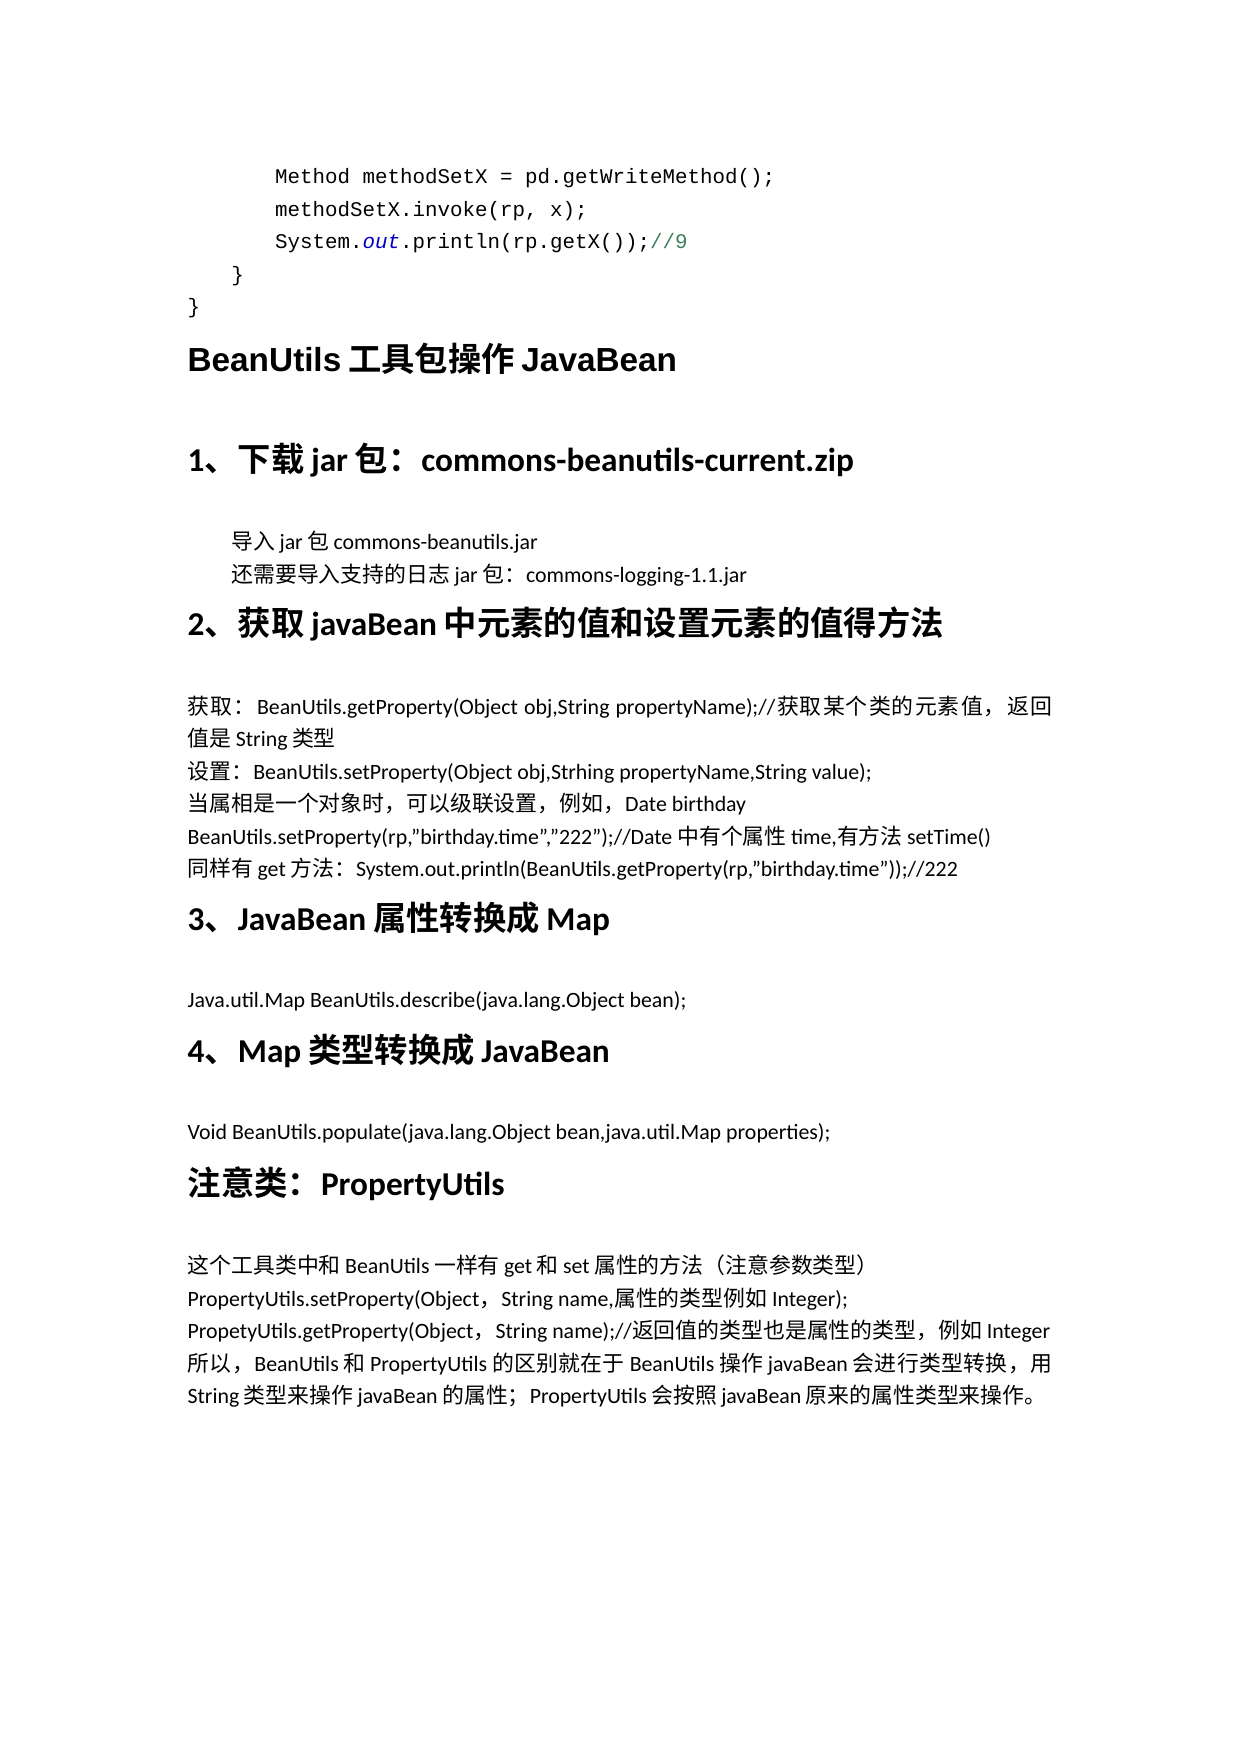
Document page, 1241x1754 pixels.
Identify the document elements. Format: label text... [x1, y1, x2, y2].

text Void BeanUtils.populate(java.lang.Object bean,java.util.Map properties); [187, 1115, 1053, 1148]
text BeanUtils.setProperty(rp,”birthday.time”,”222”);//Date中有个属性time,有方法setTime() [187, 818, 1053, 851]
text 同样有get方法：System.out.println(BeanUtils.getProperty(rp,”birthday.time”));//222 [187, 851, 1053, 883]
text 当属相是一个对象时，可以级联设置，例如，Date birthday [187, 786, 1053, 818]
text PropetyUtils.getProperty(Object，String name);//返回值的类型也是属性的类型，例如 Integer [187, 1313, 1053, 1345]
text 获取：BeanUtils.getProperty(Object obj,String propertyName);//获取某个类的元素值，返回值是String类型 [187, 688, 1053, 753]
subtitle 2、获取javaBean中元素的值和设置元素的值得方法 [187, 589, 1053, 654]
subtitle 1、下载jar包：commons-beanutils-current.zip [187, 424, 1053, 489]
text PropertyUtils.setProperty(Object，String name,属性的类型例如 Integer); [187, 1280, 1053, 1313]
text Java.util.Map BeanUtils.describe(java.lang.Object bean); [187, 983, 1053, 1016]
text } [187, 292, 1053, 324]
subtitle BeanUtils工具包操作JavaBean [187, 324, 1053, 389]
text Method methodSetX = pd.getWriteMethod(); [187, 162, 1053, 194]
text 所以，BeanUtils和PropertyUtils的区别就在于BeanUtils操作javaBean会进行类型转换，用String类型来操作javaBean的属性；PropertyUtils会按照javaBean原来的属性类型来操作。 [187, 1345, 1053, 1410]
subtitle 4、Map类型转换成JavaBean [187, 1016, 1053, 1081]
text 还需要导入支持的日志jar包：commons-logging-1.1.jar [187, 556, 1053, 589]
text 这个工具类中和BeanUtils一样有get和set属性的方法（注意参数类型） [187, 1248, 1053, 1280]
text 导入jar包commons-beanutils.jar [187, 524, 1053, 556]
text 设置：BeanUtils.setProperty(Object obj,Strhing propertyName,String value); [187, 753, 1053, 786]
text } [187, 259, 1053, 292]
subtitle 注意类：PropertyUtils [187, 1148, 1053, 1213]
text System.out.println(rp.getX());//9 [187, 227, 1053, 259]
text methodSetX.invoke(rp, x); [187, 194, 1053, 227]
subtitle 3、JavaBean属性转换成Map [187, 883, 1053, 948]
